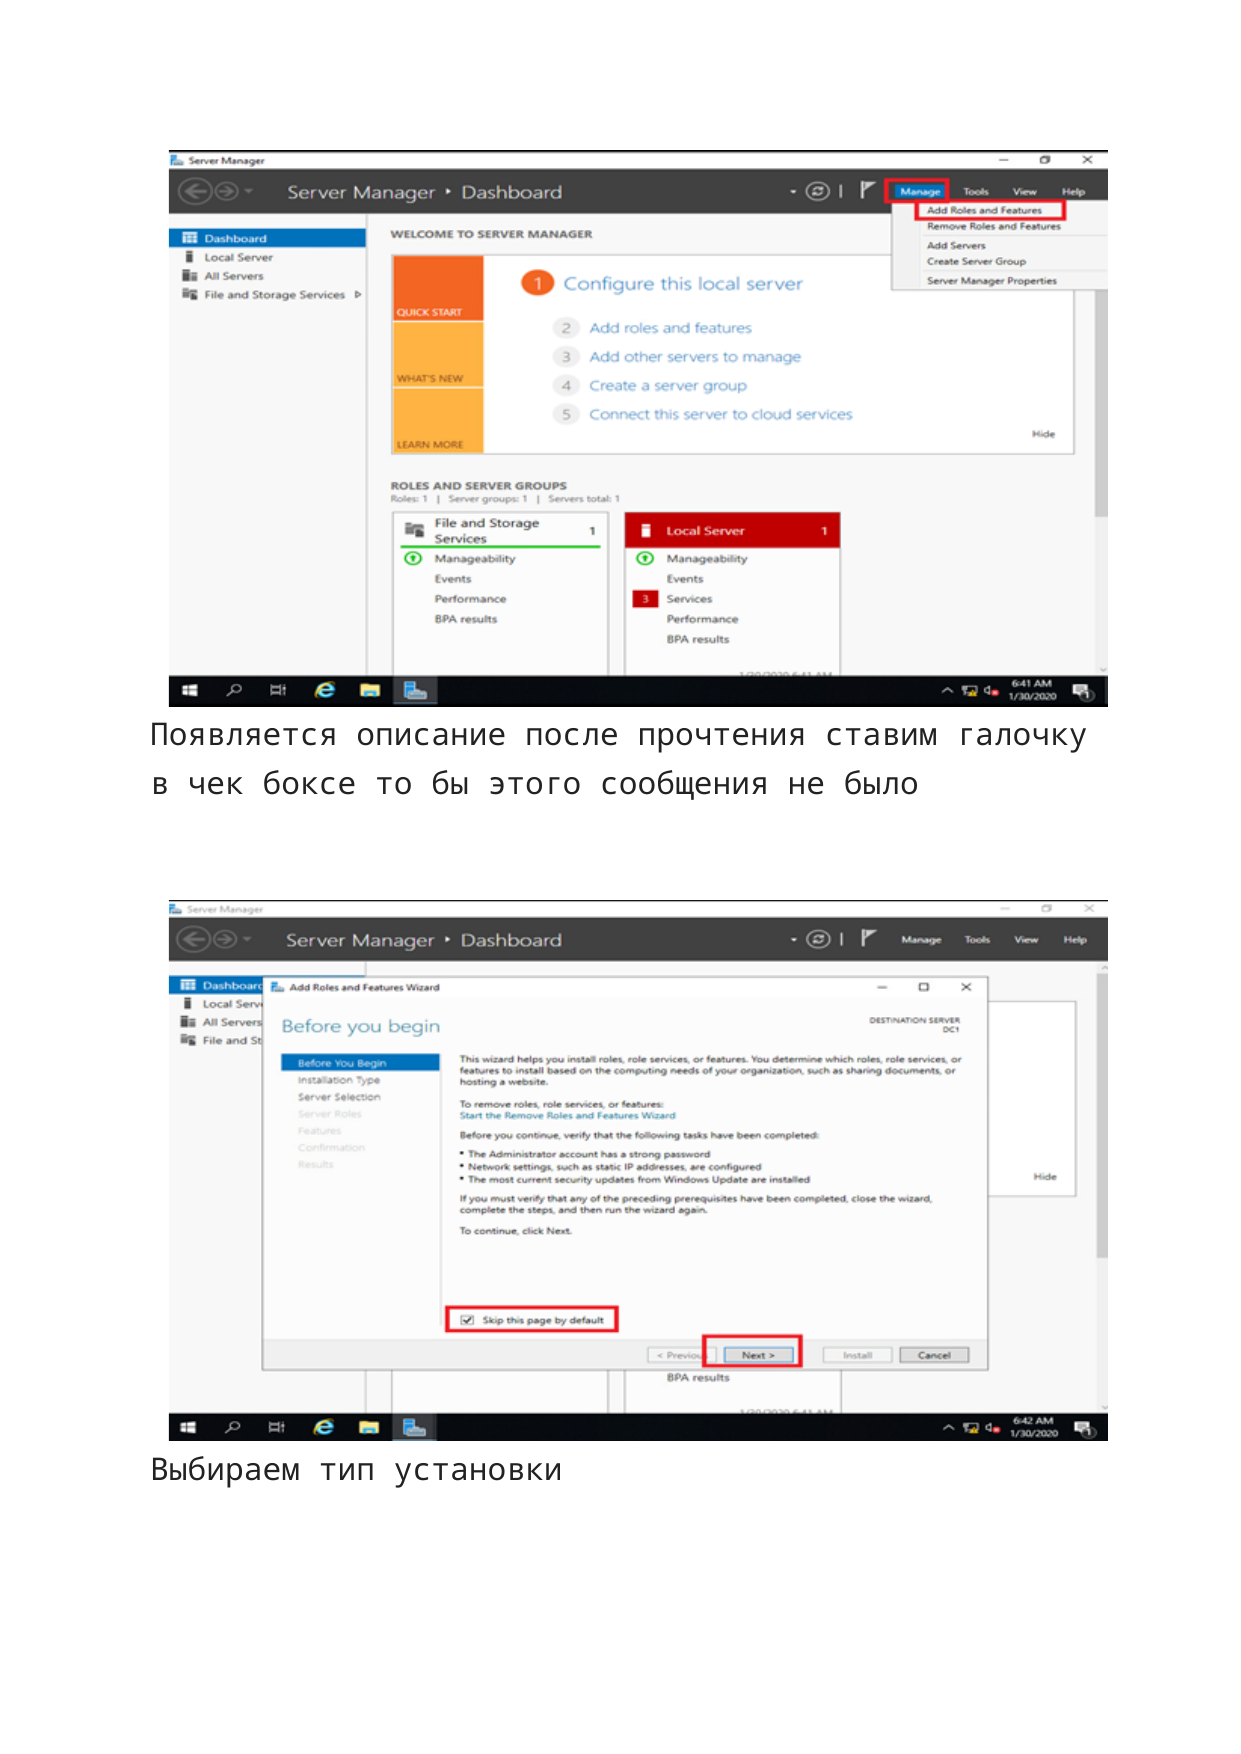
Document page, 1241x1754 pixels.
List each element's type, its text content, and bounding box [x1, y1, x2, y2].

text Появляется описание после прочтения ставим галочку в чек боксе то бы этого сообщения не было [150, 712, 1090, 804]
text Выбираем тип установки [150, 1446, 1090, 1489]
